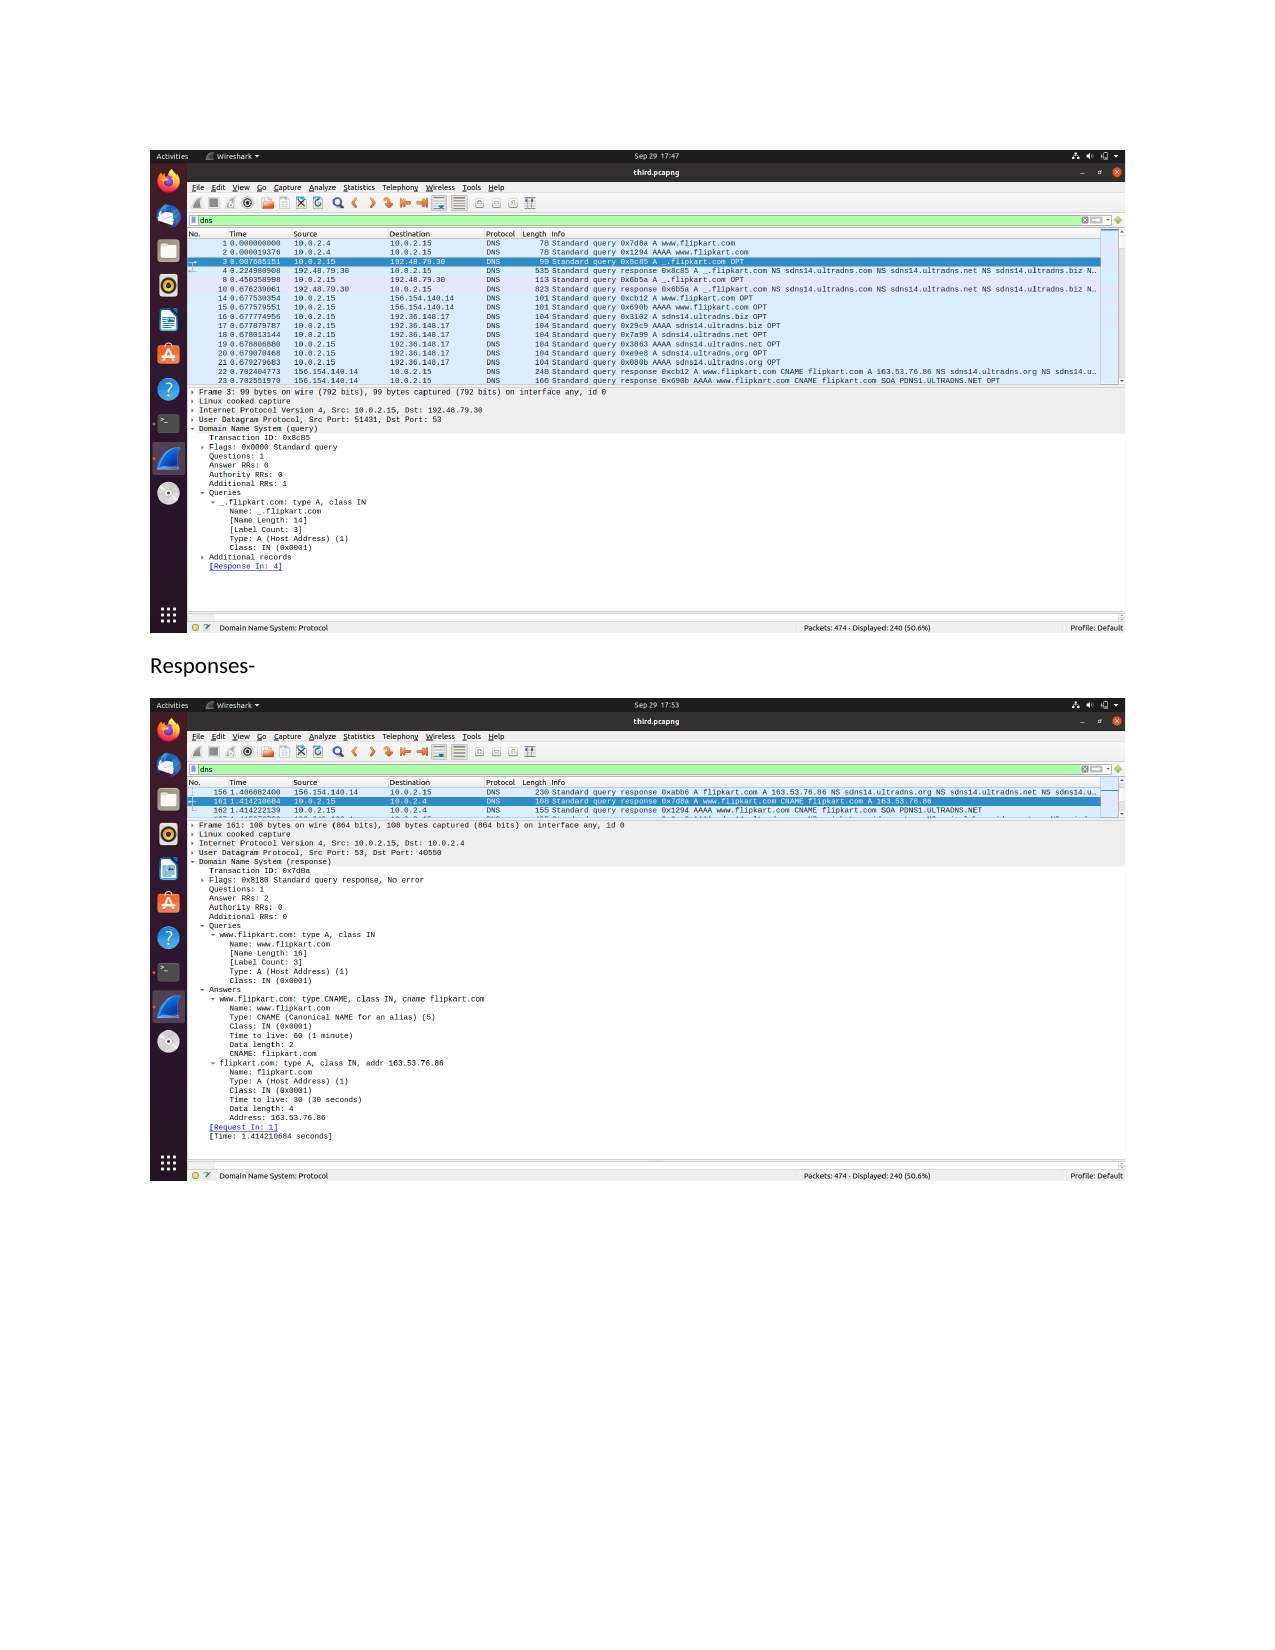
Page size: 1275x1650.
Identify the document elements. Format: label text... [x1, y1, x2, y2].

text Responses- [150, 651, 1125, 679]
picture [150, 698, 1125, 1181]
picture [150, 150, 1125, 633]
